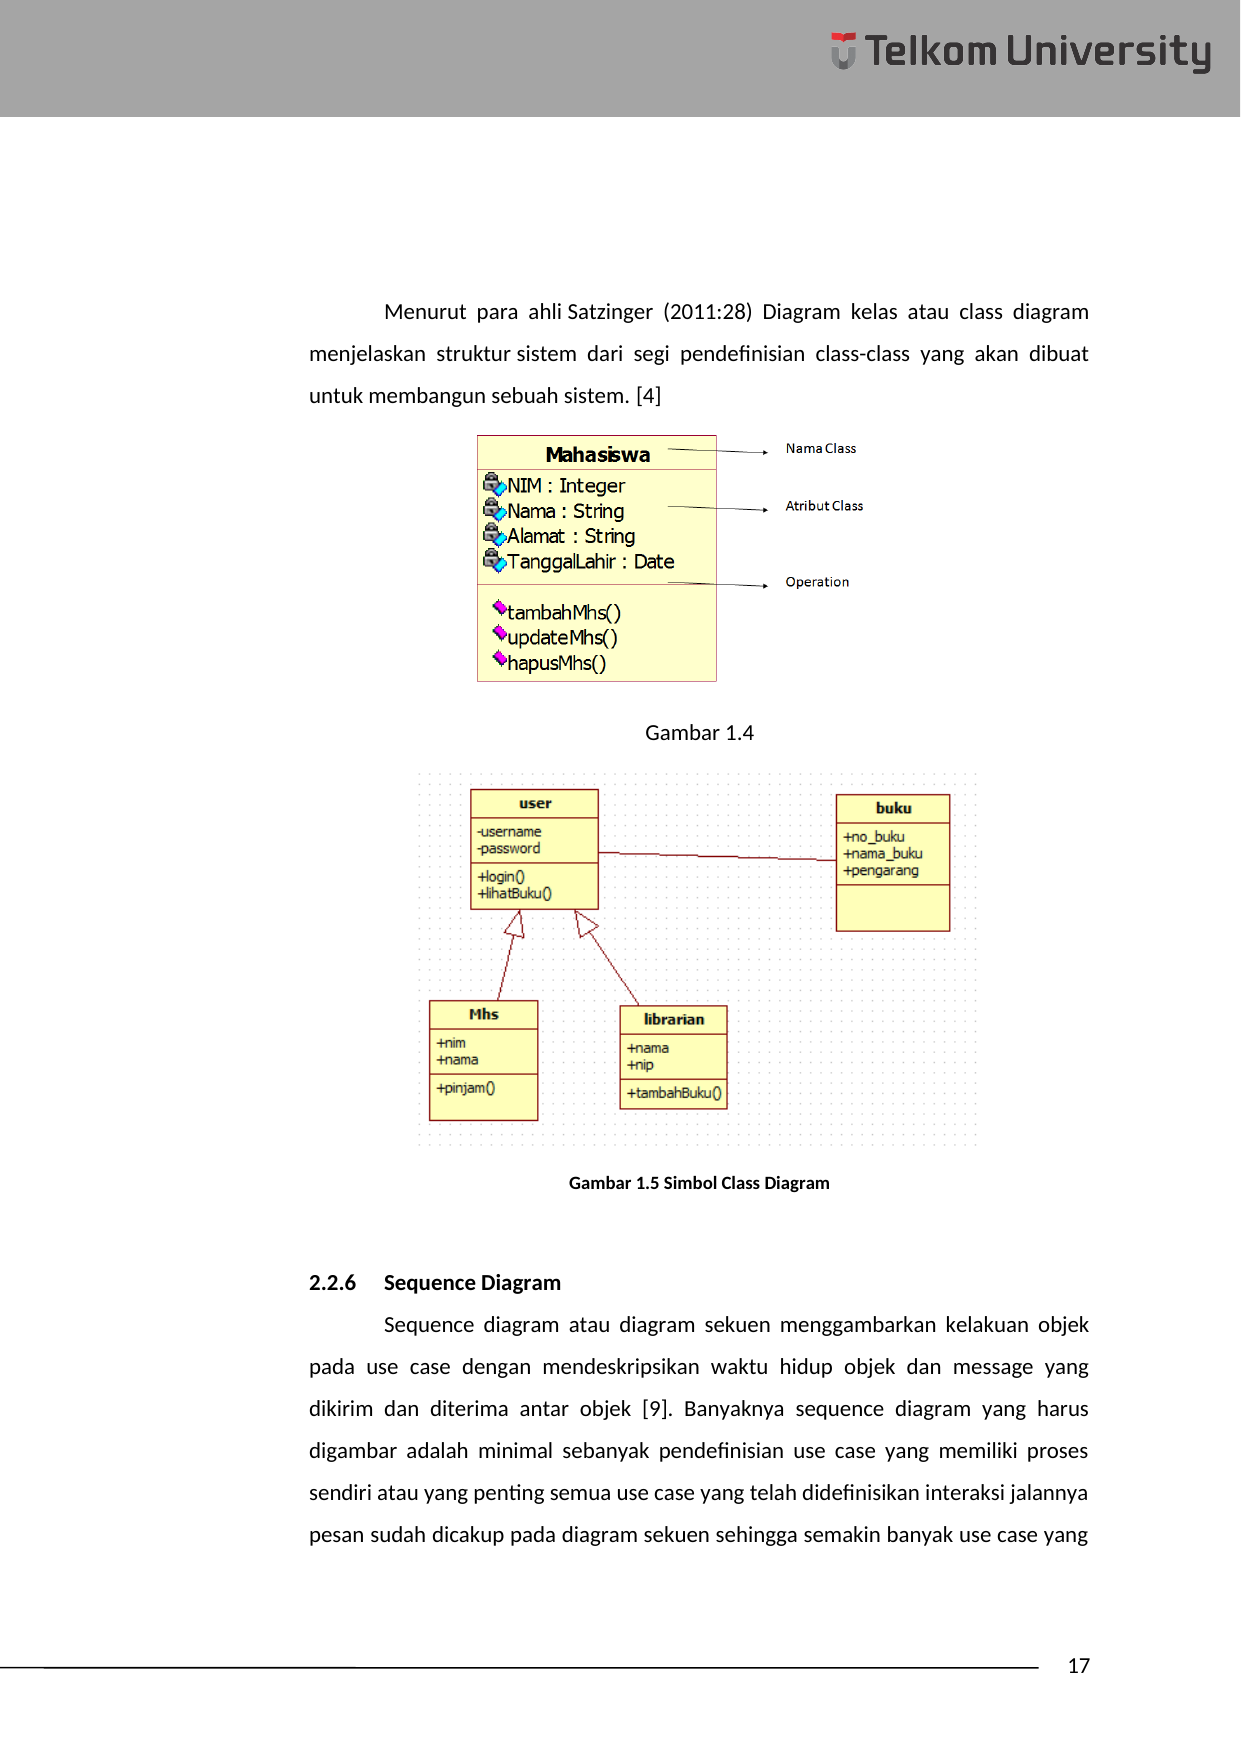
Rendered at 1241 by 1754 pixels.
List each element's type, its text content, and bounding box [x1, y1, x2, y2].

subtitle Sequence Diagram [309, 1268, 1090, 1296]
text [309, 1310, 1090, 1548]
picture [465, 422, 934, 694]
text Gambar 1.4 [309, 718, 1090, 746]
text Menurut para ahli Satzinger (2011:28) Diagram kelas atau class diagram menjelaskan struktur sistem dari segi pendefinisian class-class yang akan dibuat untuk membangun sebuah sistem. [4] [309, 297, 1090, 409]
text Gambar 1.5 Simbol Class Diagram [309, 1171, 1090, 1194]
picture [831, 32, 1211, 74]
picture [415, 771, 984, 1147]
